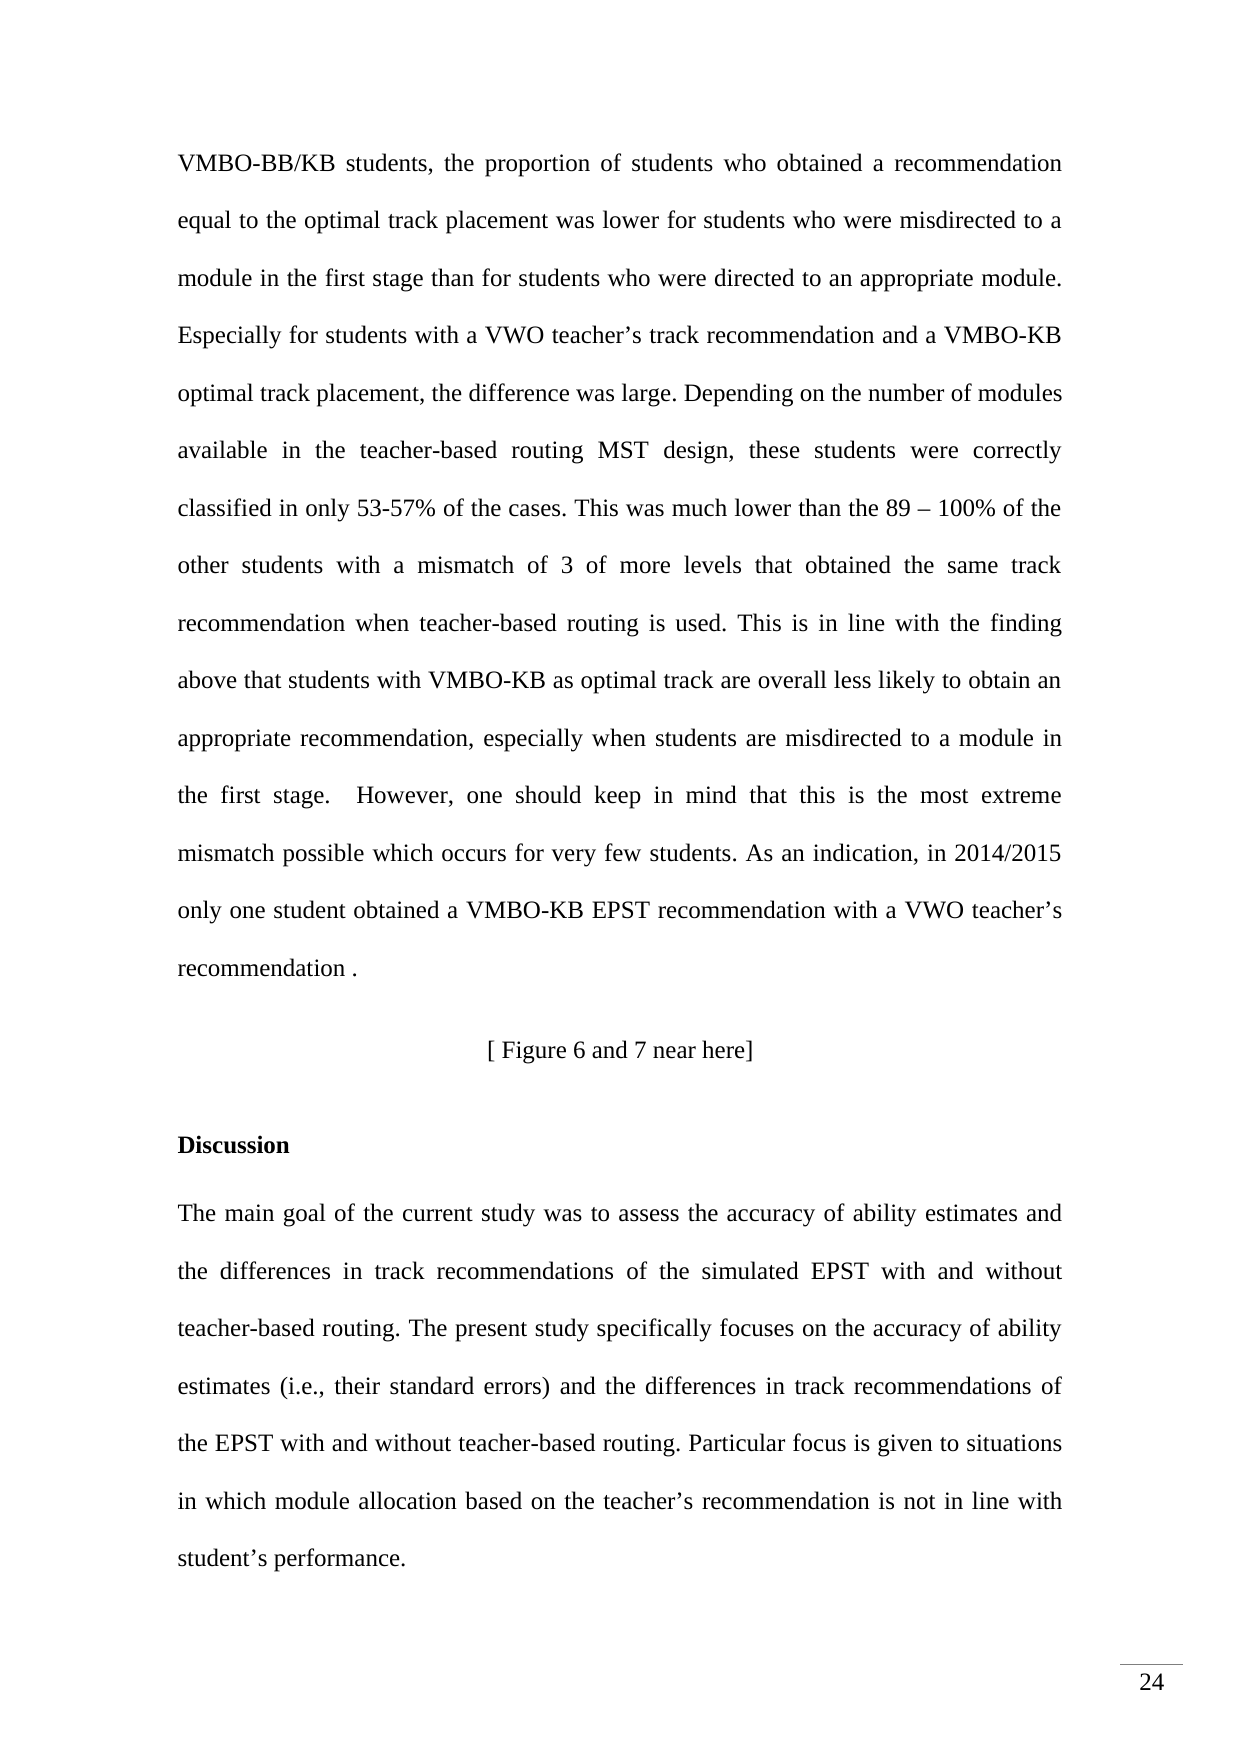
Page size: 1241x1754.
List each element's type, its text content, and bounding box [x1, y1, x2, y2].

text [ Figure 6 and 7 near here] [177, 1035, 1063, 1064]
subtitle Discussion [177, 1130, 1004, 1159]
text The main goal of the current study was to assess the accuracy of ability estimates and the differences in track recommendations of the simulated EPST with and without teacher-based routing. The present study specifically focuses on the accuracy of ability estimates (i.e., their standard errors) and the differences in track recommendations of the EPST with and without teacher-based routing. Particular focus is given to situations in which module allocation based on the teacher’s recommendation is not in line with student’s performance. [177, 1198, 1063, 1572]
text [177, 148, 1063, 981]
